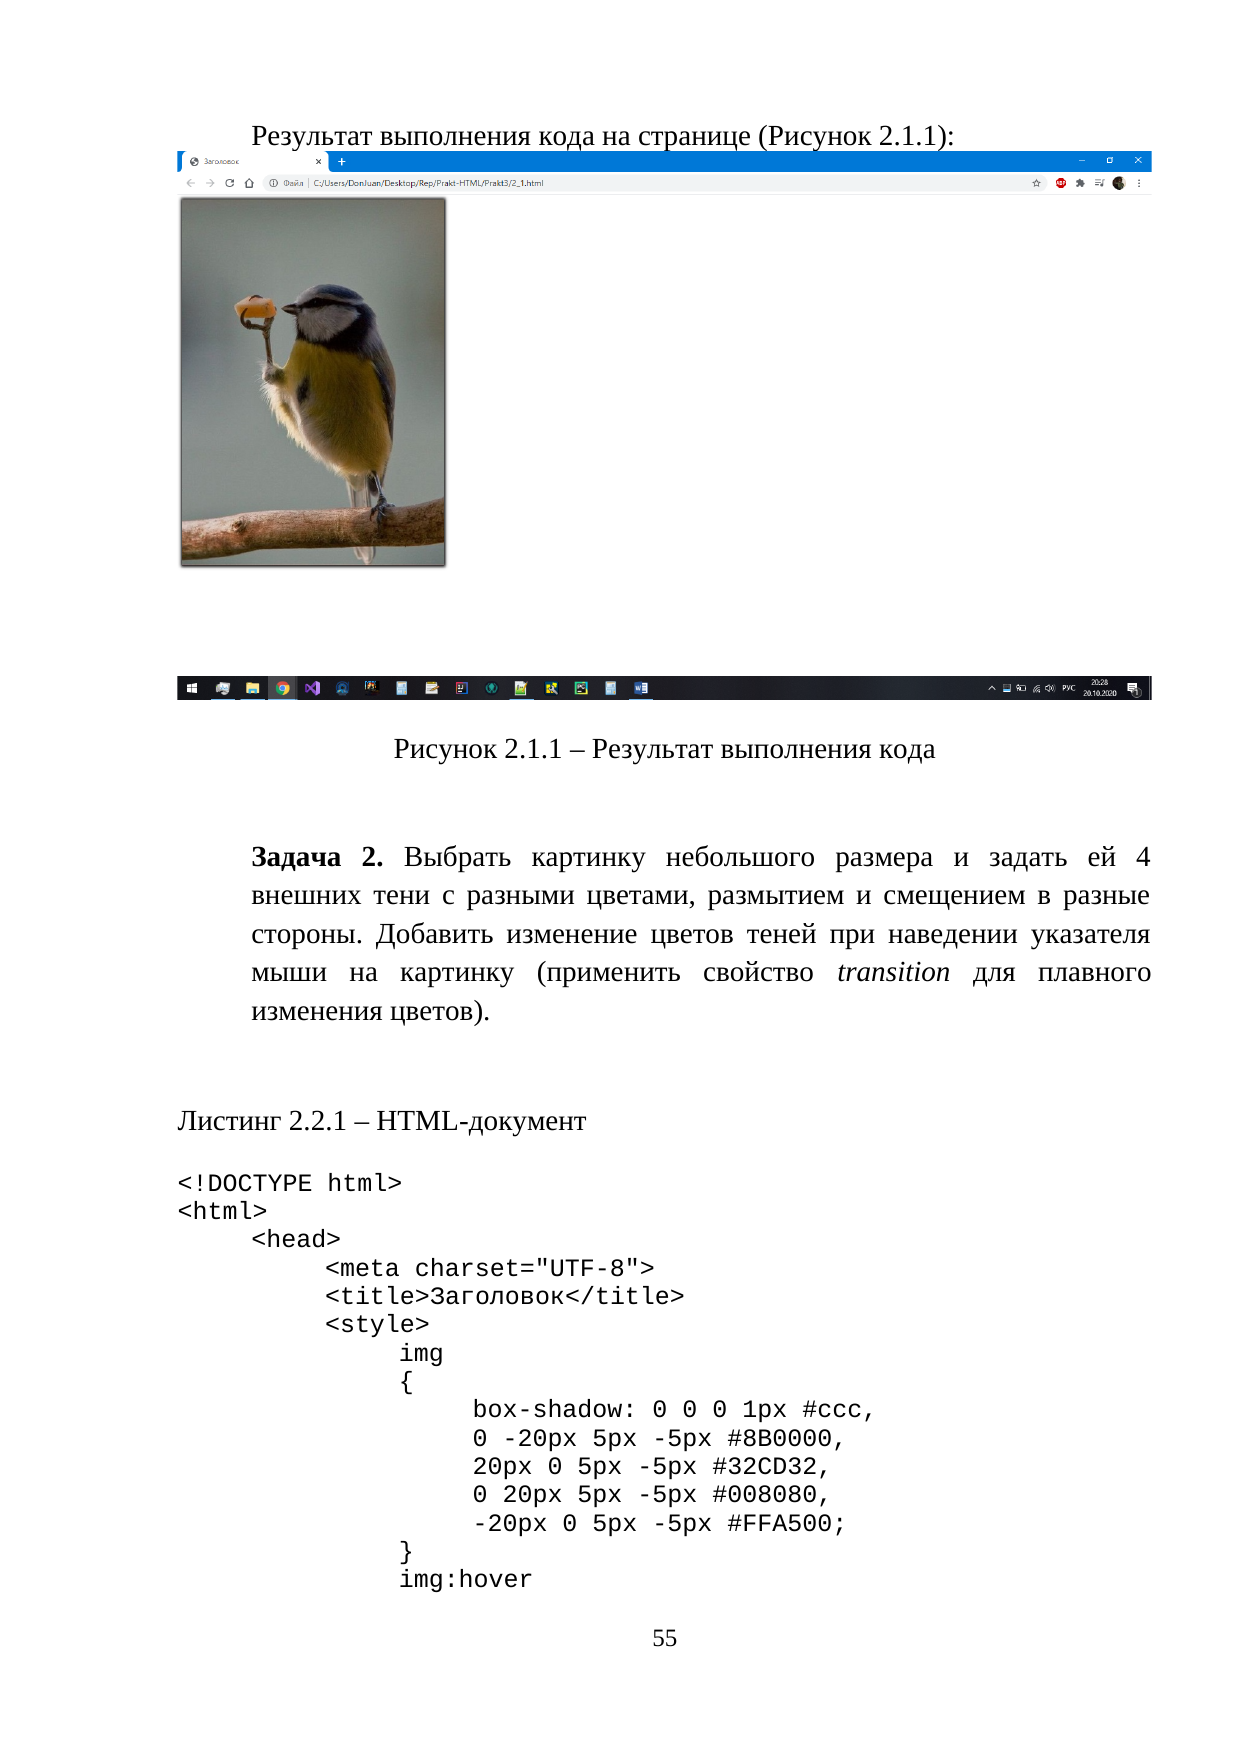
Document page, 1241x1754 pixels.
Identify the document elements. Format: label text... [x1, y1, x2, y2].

text <html> [177, 1199, 1152, 1227]
text 0 -20px 5px -5px #8B0000, [177, 1425, 1152, 1454]
text -20px 0 5px -5px #FFA500; [177, 1510, 1152, 1539]
text <style> [177, 1312, 1152, 1340]
text } [177, 1539, 1152, 1567]
text Результат выполнения кода на странице (Рисунок 2.1.1): [177, 118, 1152, 151]
text { [177, 1369, 1152, 1397]
text 20px 0 5px -5px #32CD32, [177, 1454, 1152, 1482]
text img:hover [177, 1567, 1152, 1595]
text Задача 2. Выбрать картинку небольшого размера и задать ей 4 внешних тени с разными цветами, размытием и смещением в разные стороны. Добавить изменение цветов теней при наведении указателя мыши на картинку (применить свойство transition для плавного изменения цветов). [251, 839, 1152, 1027]
text <title>Заголовок</title> [177, 1284, 1152, 1312]
text box-shadow: 0 0 0 1px #ccc, [177, 1397, 1152, 1425]
picture [177, 151, 1152, 700]
text Листинг 2.2.1 – HTML-документ [177, 1103, 1152, 1137]
text <!DOCTYPE html> [177, 1170, 1152, 1199]
text 0 20px 5px -5px #008080, [177, 1482, 1152, 1510]
text Рисунок 2.1.1 – Результат выполнения кода [177, 731, 1152, 764]
text img [177, 1340, 1152, 1369]
text <meta charset="UTF-8"> [177, 1255, 1152, 1284]
text <head> [177, 1227, 1152, 1255]
